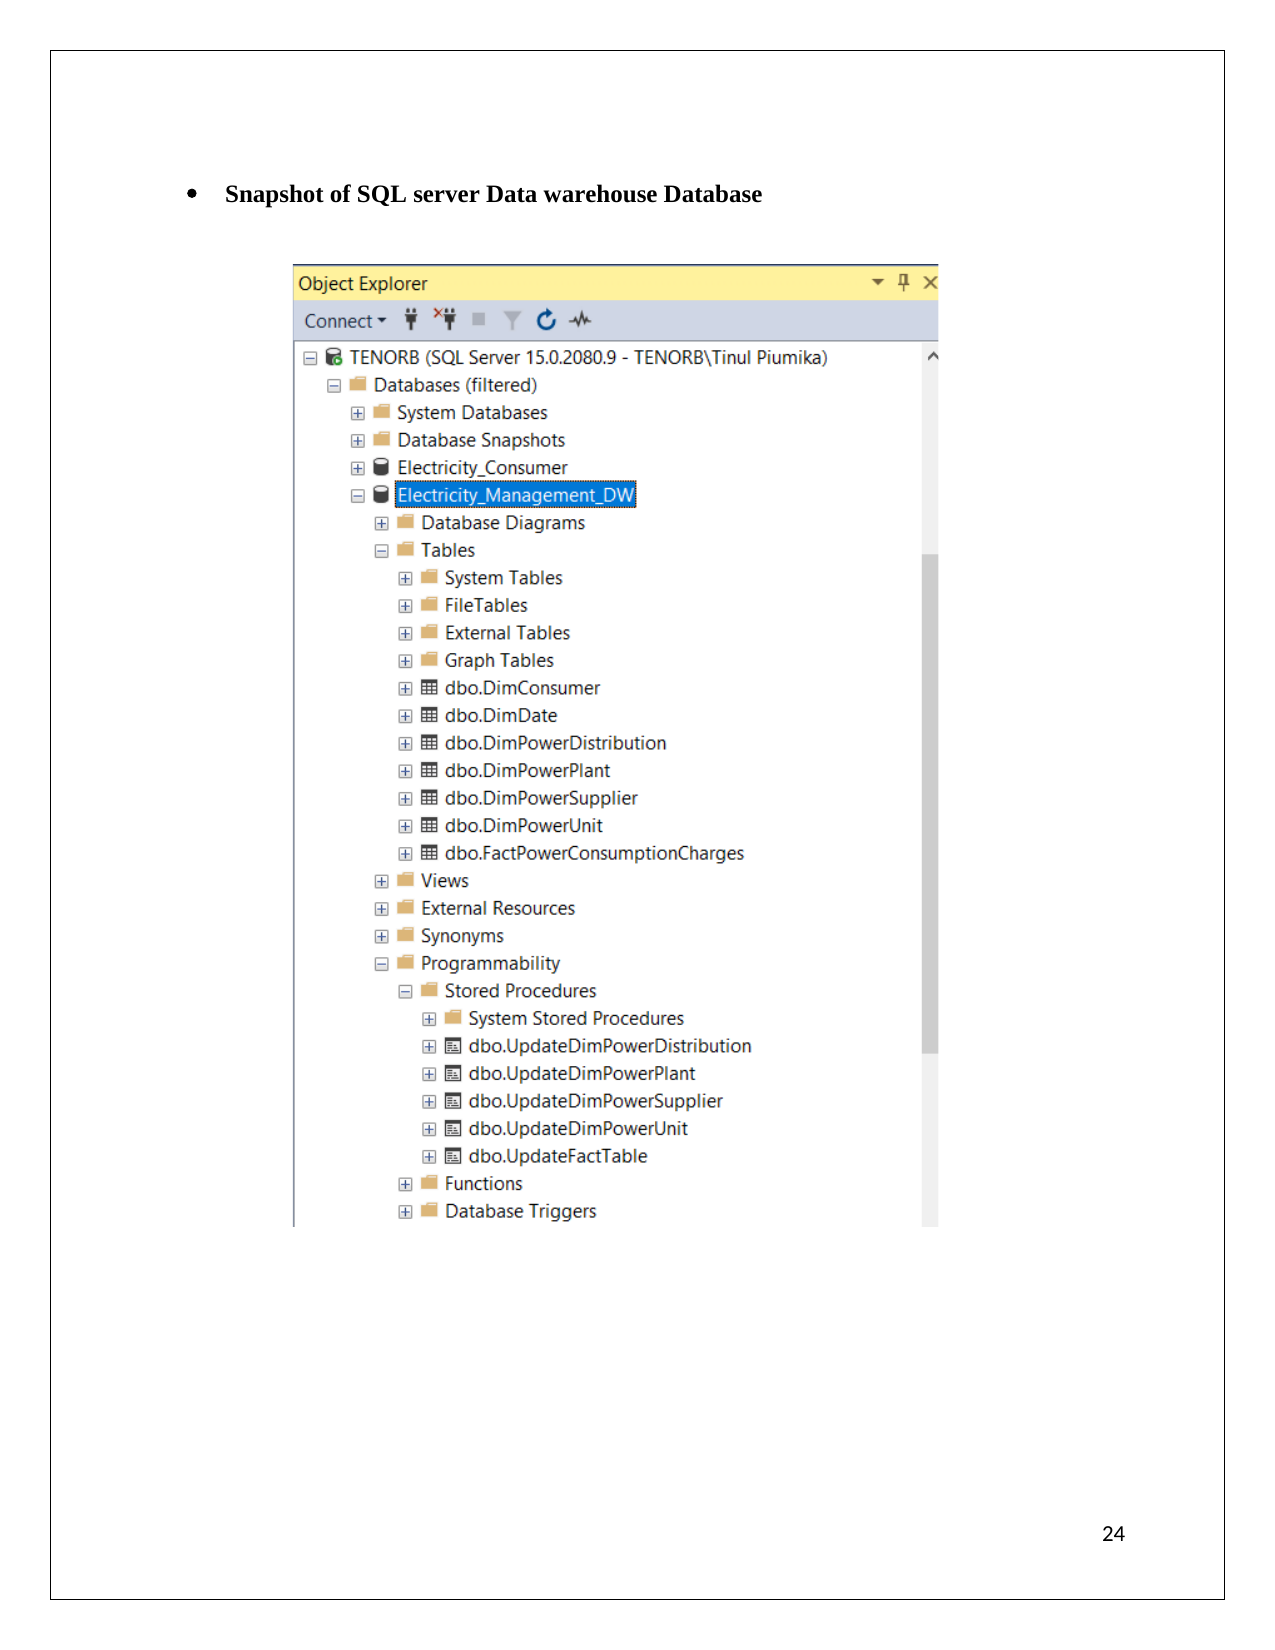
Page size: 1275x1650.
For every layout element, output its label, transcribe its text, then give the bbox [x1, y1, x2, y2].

picture [291, 264, 938, 1223]
list Snapshot of SQL server Data warehouse Database [187, 179, 1125, 207]
